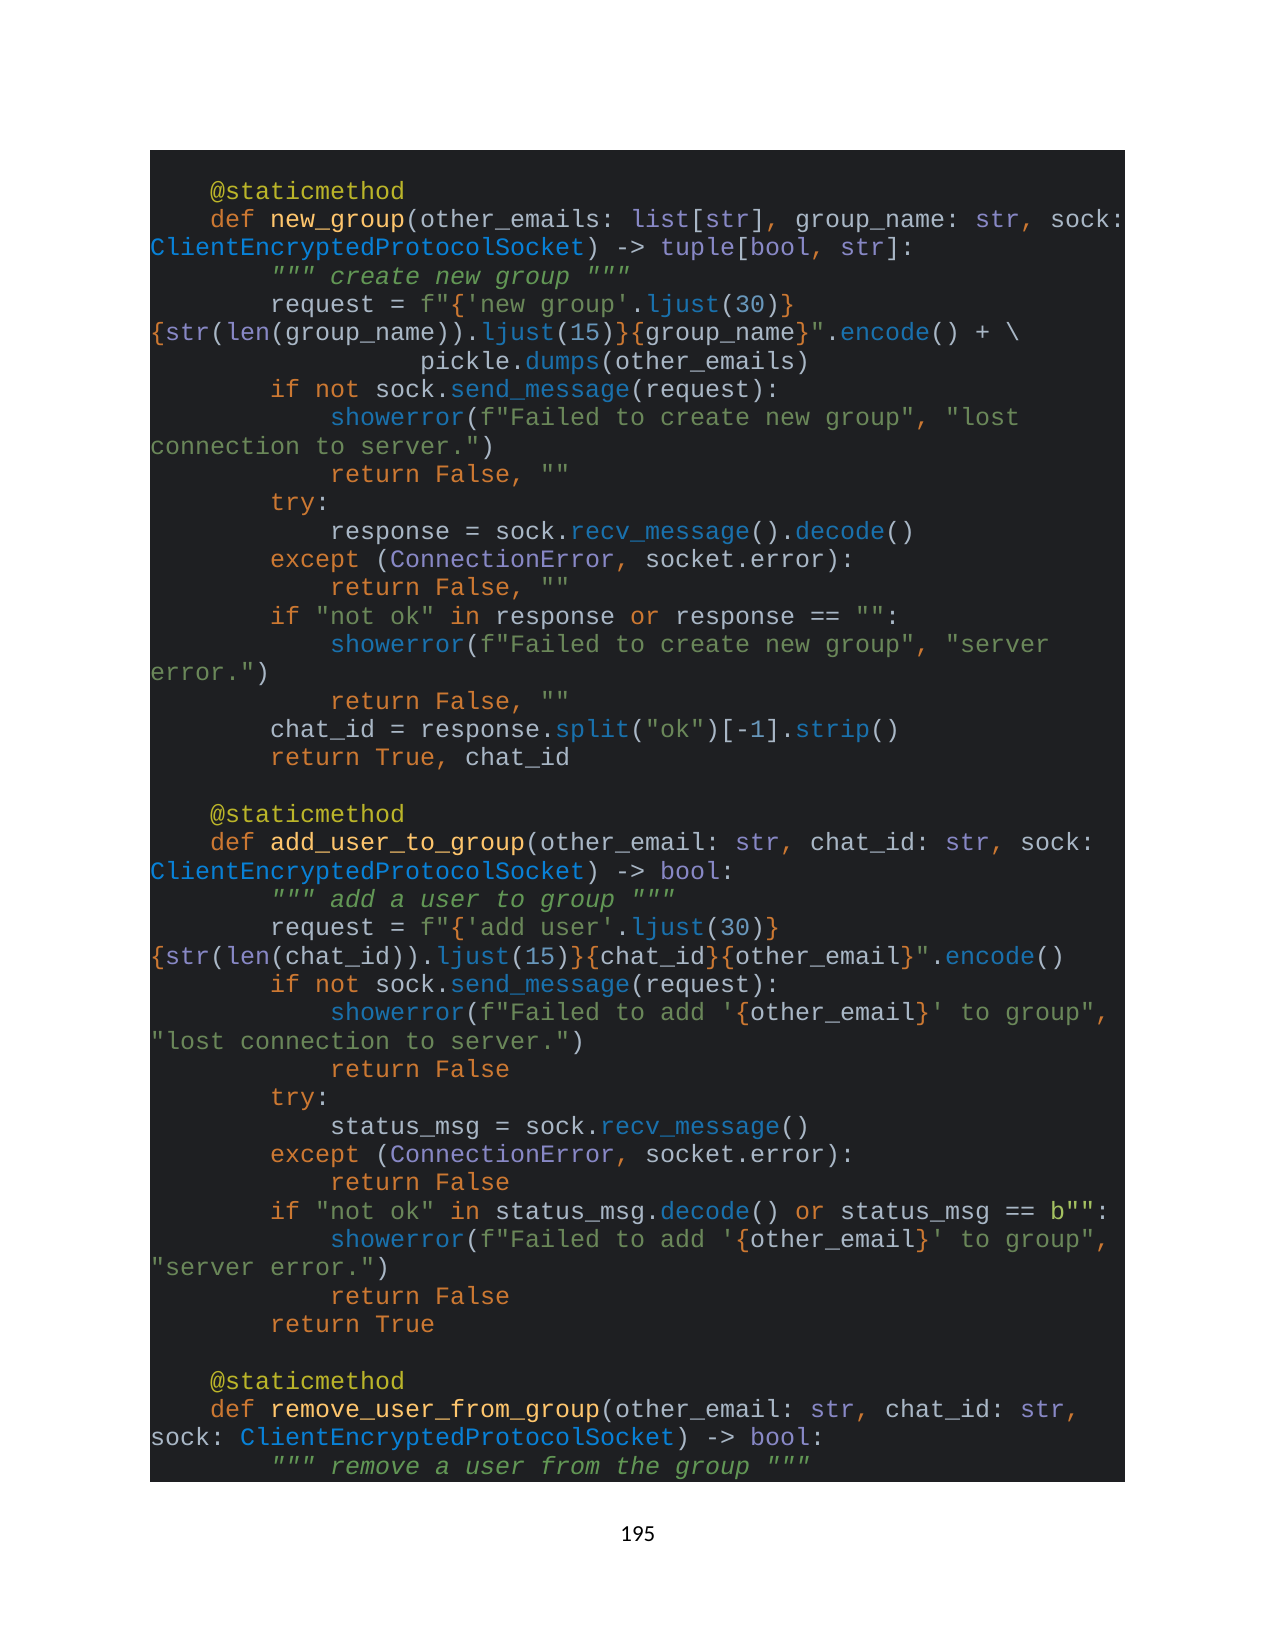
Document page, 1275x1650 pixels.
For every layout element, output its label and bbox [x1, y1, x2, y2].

text [150, 150, 1125, 1482]
